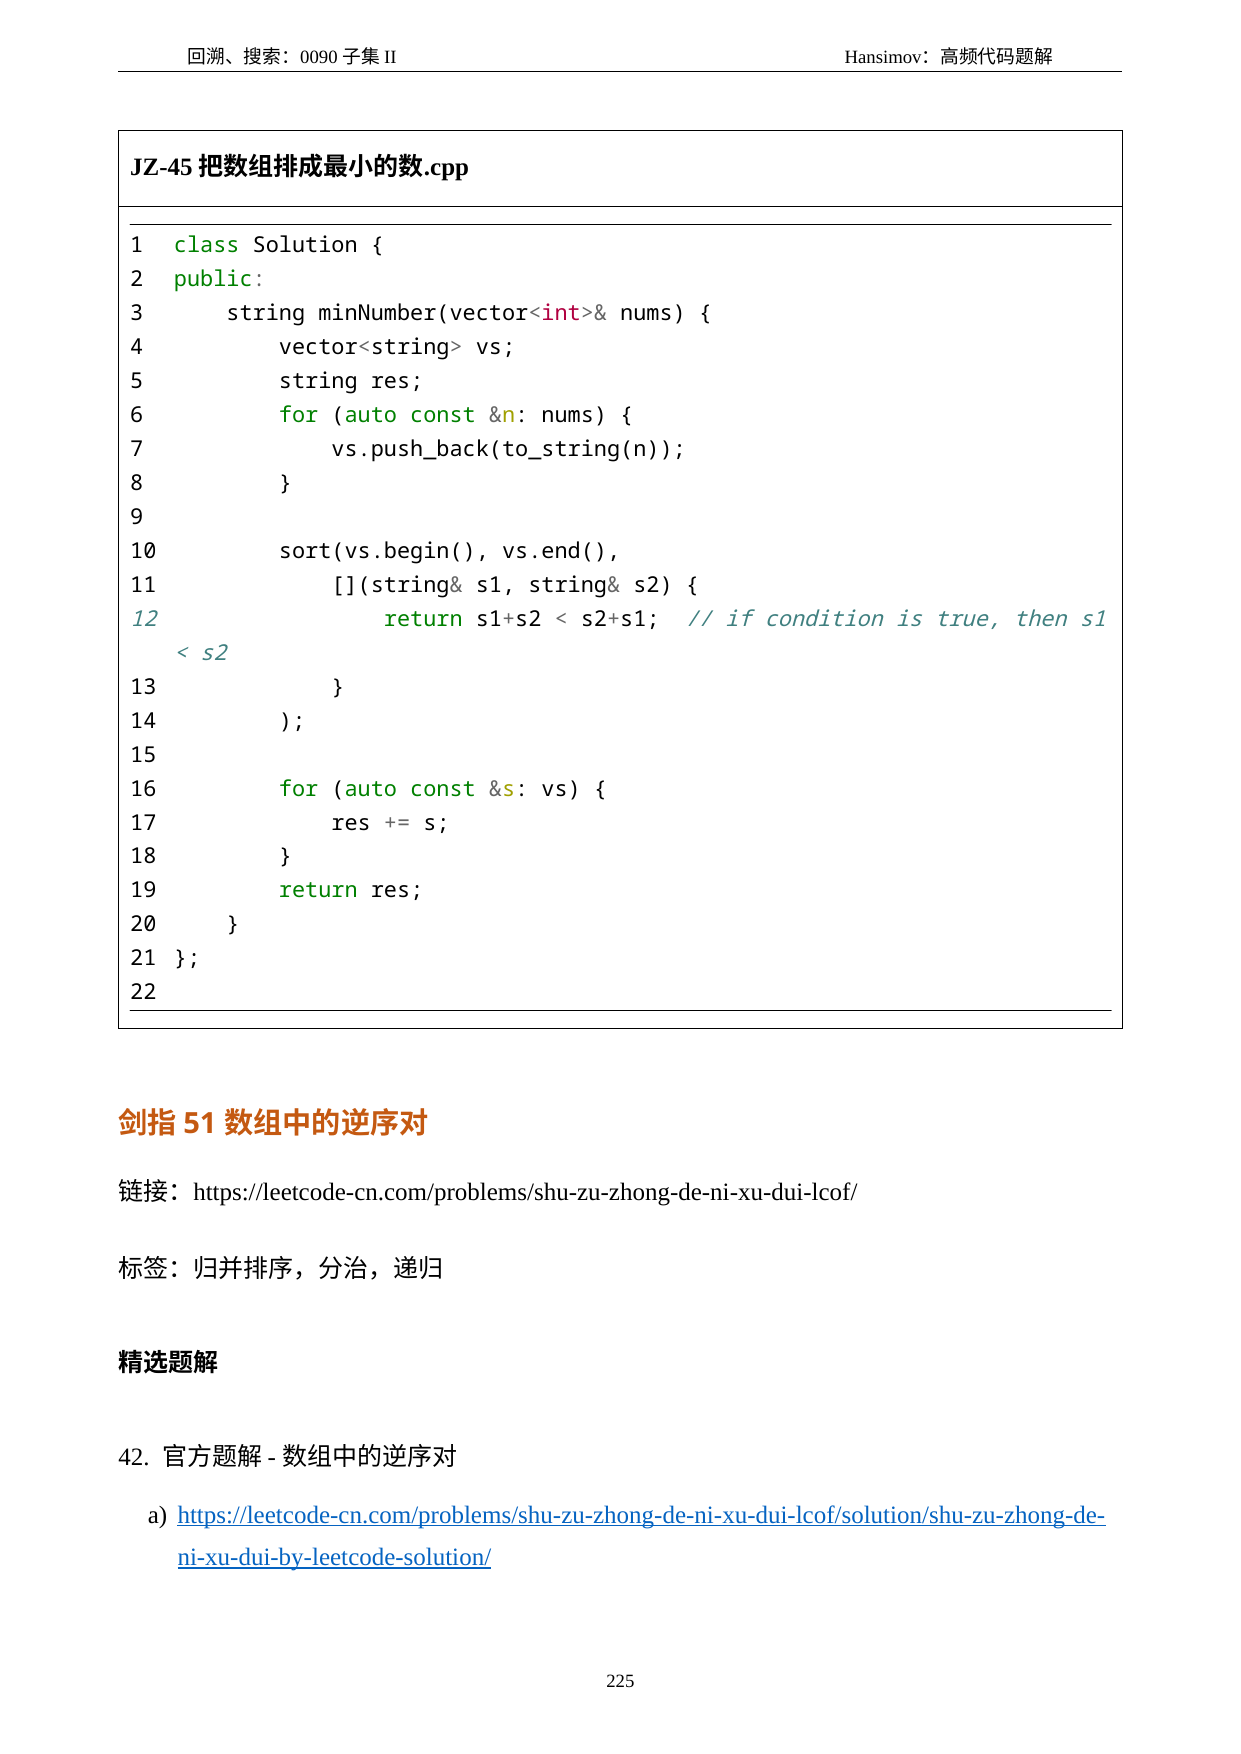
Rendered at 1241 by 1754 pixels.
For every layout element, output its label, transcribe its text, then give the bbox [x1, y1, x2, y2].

text 链接：https://leetcode-cn.com/problems/shu-zu-zhong-de-ni-xu-dui-lcof/ [118, 1155, 1122, 1223]
list 官方题解 - 数组中的逆序对 [118, 1420, 1122, 1488]
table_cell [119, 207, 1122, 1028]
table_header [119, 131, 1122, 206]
subtitle 精选题解 [118, 1326, 1097, 1394]
list https://leetcode-cn.com/problems/shu-zu-zhong-de-ni-xu-dui-lcof/solution/shu-zu-zhong-de-ni-xu-dui-by-leetcode-solution/ [148, 1497, 1122, 1573]
text 标签：归并排序，分治，递归 [118, 1232, 1122, 1300]
subtitle 剑指 51 数组中的逆序对 [118, 1087, 1097, 1155]
